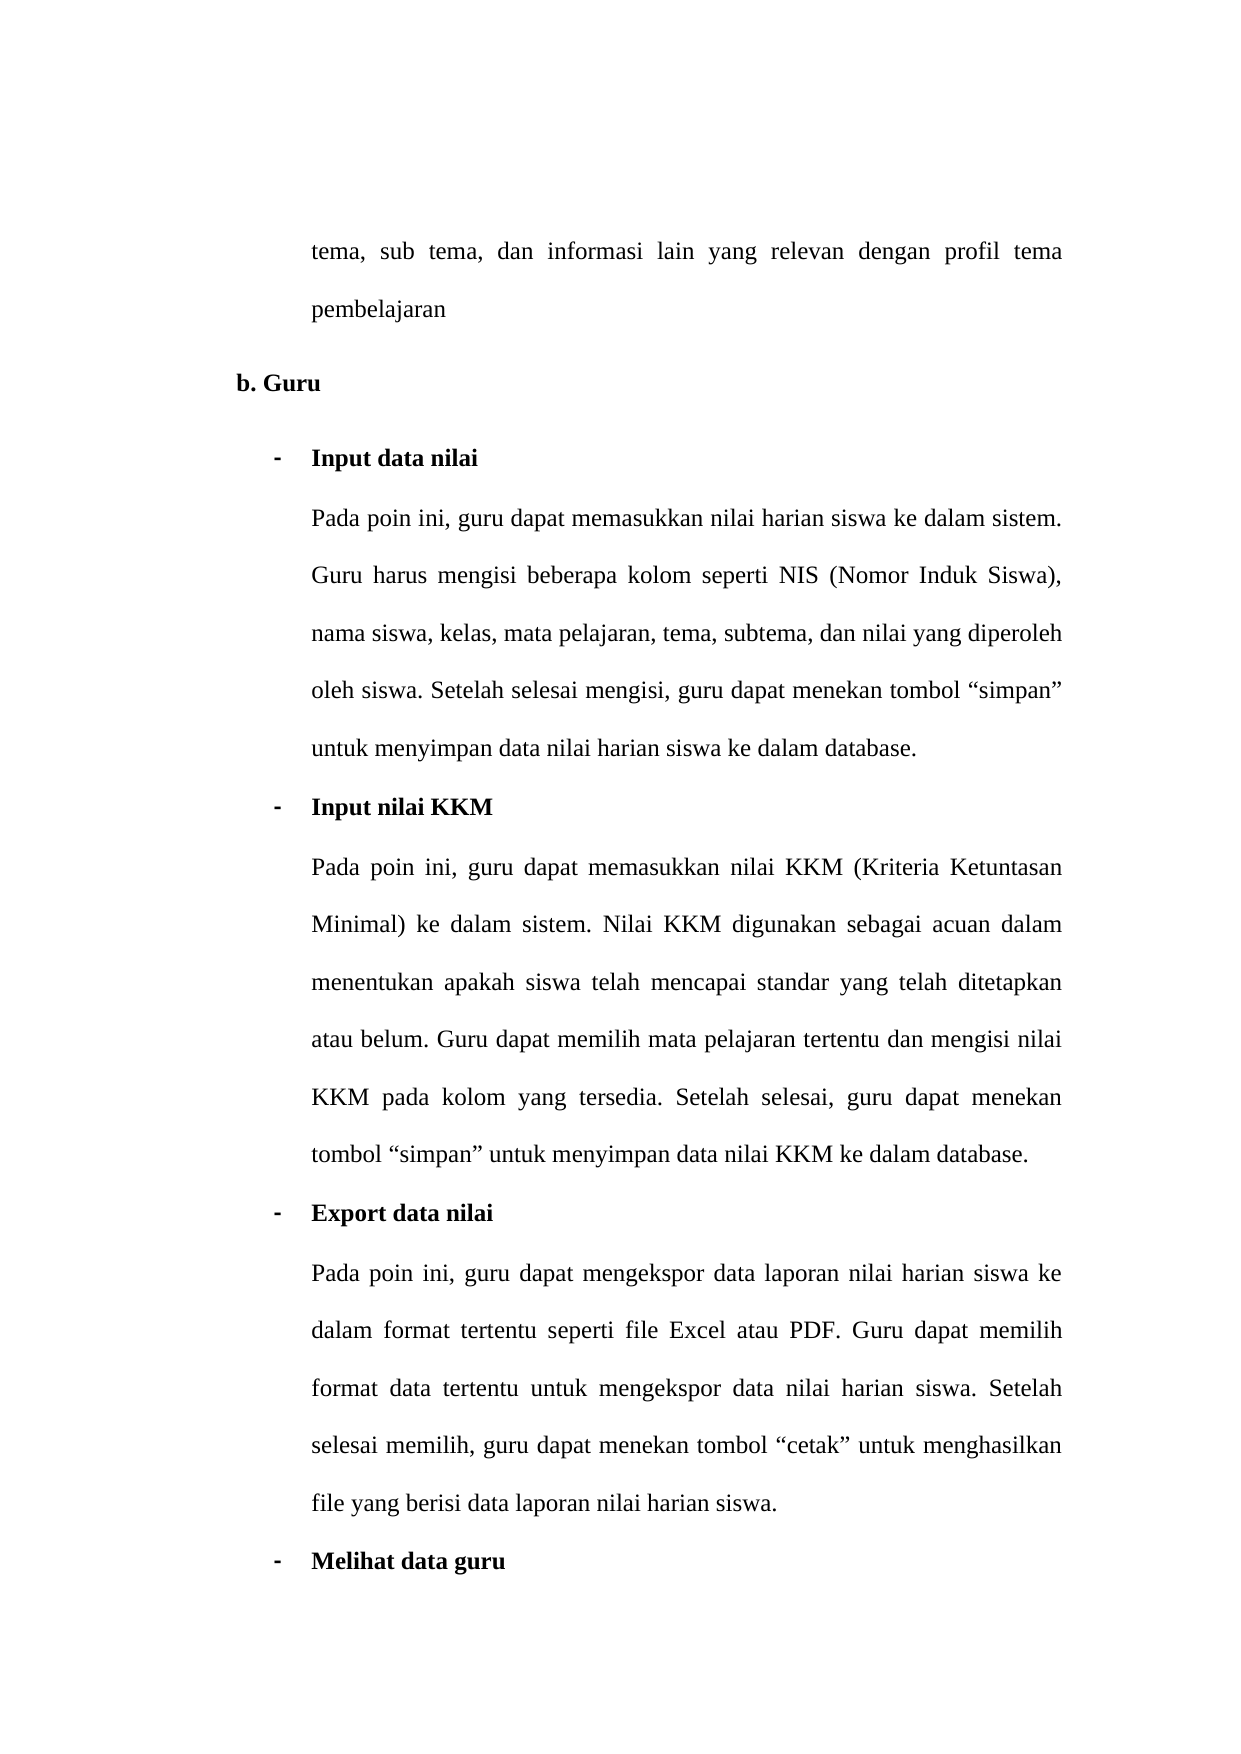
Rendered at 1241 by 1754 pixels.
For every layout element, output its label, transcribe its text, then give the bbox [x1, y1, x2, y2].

list Input nilai KKM [274, 791, 1063, 821]
list Pada poin ini, guru dapat mengekspor data laporan nilai harian siswa ke dalam format tertentu seperti file Excel atau PDF. Guru dapat memilih format data tertentu untuk mengekspor data nilai harian siswa. Setelah selesai memilih, guru dapat menekan tombol “cetak” untuk menghasilkan file yang berisi data laporan nilai harian siswa. [311, 1258, 1063, 1516]
list Input data nilai [274, 442, 1063, 473]
list Export data nilai [274, 1197, 1063, 1227]
list Pada poin ini, guru dapat memasukkan nilai KKM (Kriteria Ketuntasan Minimal) ke dalam sistem. Nilai KKM digunakan sebagai acuan dalam menentukan apakah siswa telah mencapai standar yang telah ditetapkan atau belum. Guru dapat memilih mata pelajaran tertentu dan mengisi nilai KKM pada kolom yang tersedia. Setelah selesai, guru dapat menekan tombol “simpan” untuk menyimpan data nilai KKM ke dalam database. [311, 852, 1063, 1168]
text b. Guru [236, 368, 1063, 397]
list Melihat data guru [274, 1545, 1063, 1576]
list Pada poin ini, guru dapat memasukkan nilai harian siswa ke dalam sistem. Guru harus mengisi beberapa kolom seperti NIS (Nomor Induk Siswa), nama siswa, kelas, mata pelajaran, tema, subtema, dan nilai yang diperoleh oleh siswa. Setelah selesai mengisi, guru dapat menekan tombol “simpan” untuk menyimpan data nilai harian siswa ke dalam database. [311, 503, 1063, 762]
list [311, 236, 1063, 322]
